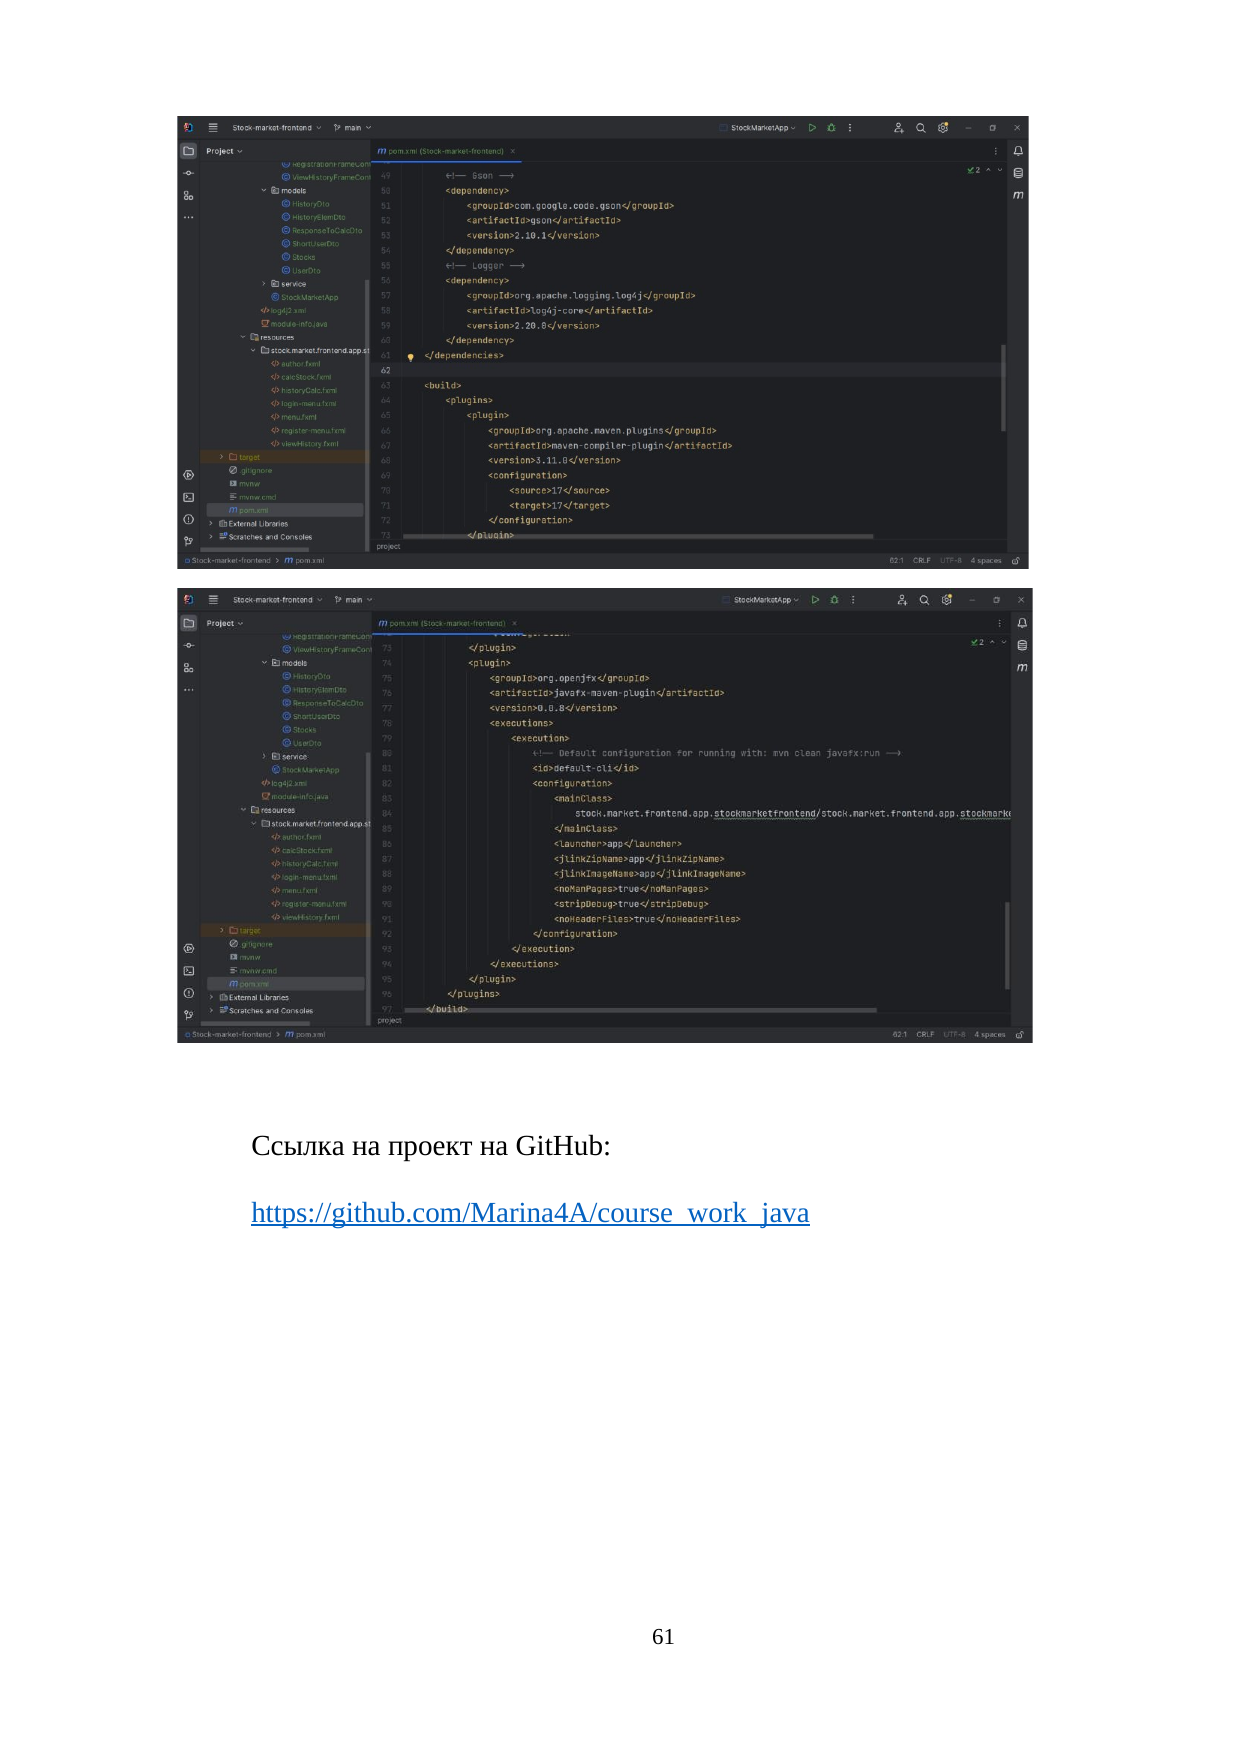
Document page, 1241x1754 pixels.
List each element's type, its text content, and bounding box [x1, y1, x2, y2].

picture [177, 588, 1033, 1043]
text Ссылка на проект на GitHub: https://github.com/Marina4A/course_work_java [251, 1128, 1163, 1229]
picture [177, 116, 1029, 569]
